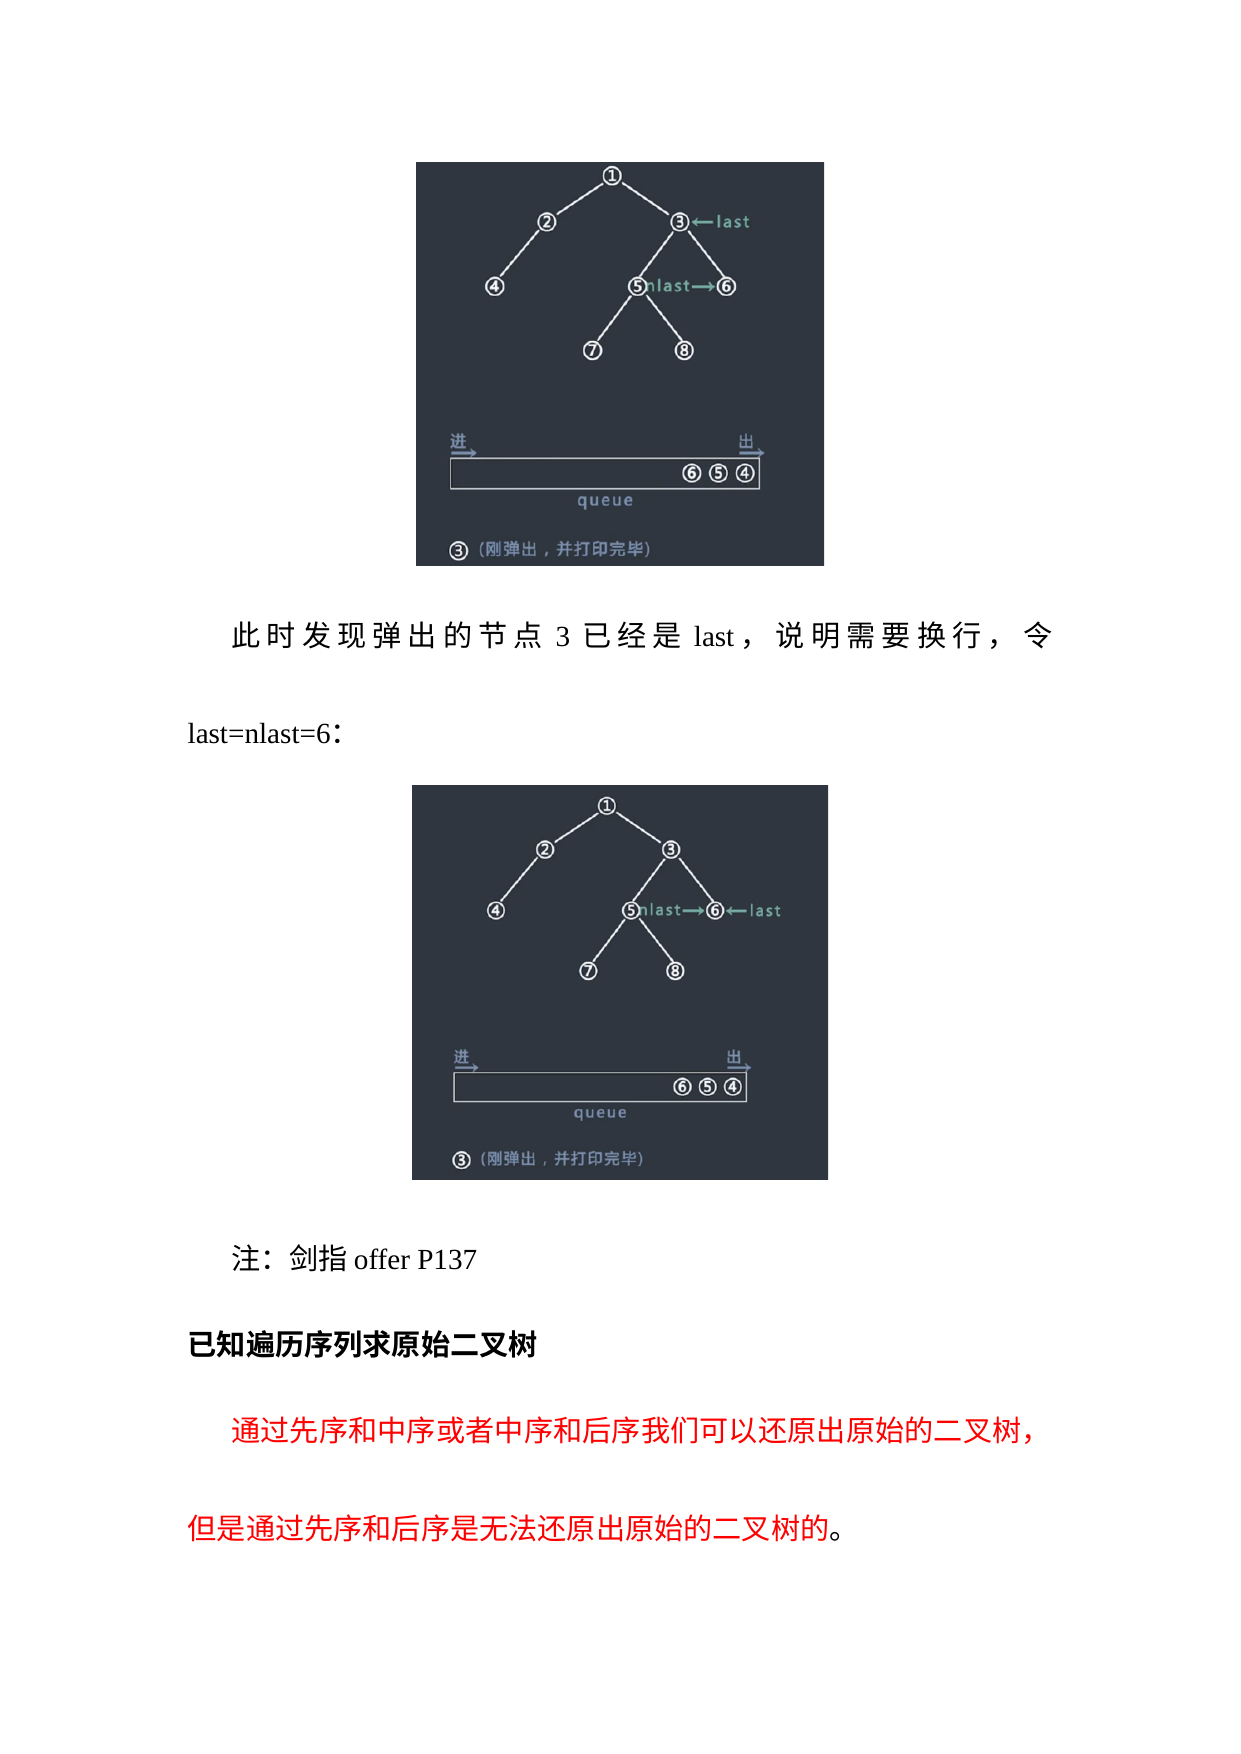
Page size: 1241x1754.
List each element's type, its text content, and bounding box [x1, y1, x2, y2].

text 注：剑指offer P137 [187, 1224, 1053, 1289]
picture [416, 162, 825, 566]
text 通过先序和中序或者中序和后序我们可以还原出原始的二叉树，但是通过先序和后序是无法还原出原始的二叉树的。 [187, 1396, 1053, 1559]
subtitle 已知遍历序列求原始二叉树 [187, 1310, 1053, 1375]
text 此时发现弹出的节点3已经是last，说明需要换行，令last=nlast=6： [187, 601, 1053, 764]
picture [412, 785, 829, 1180]
